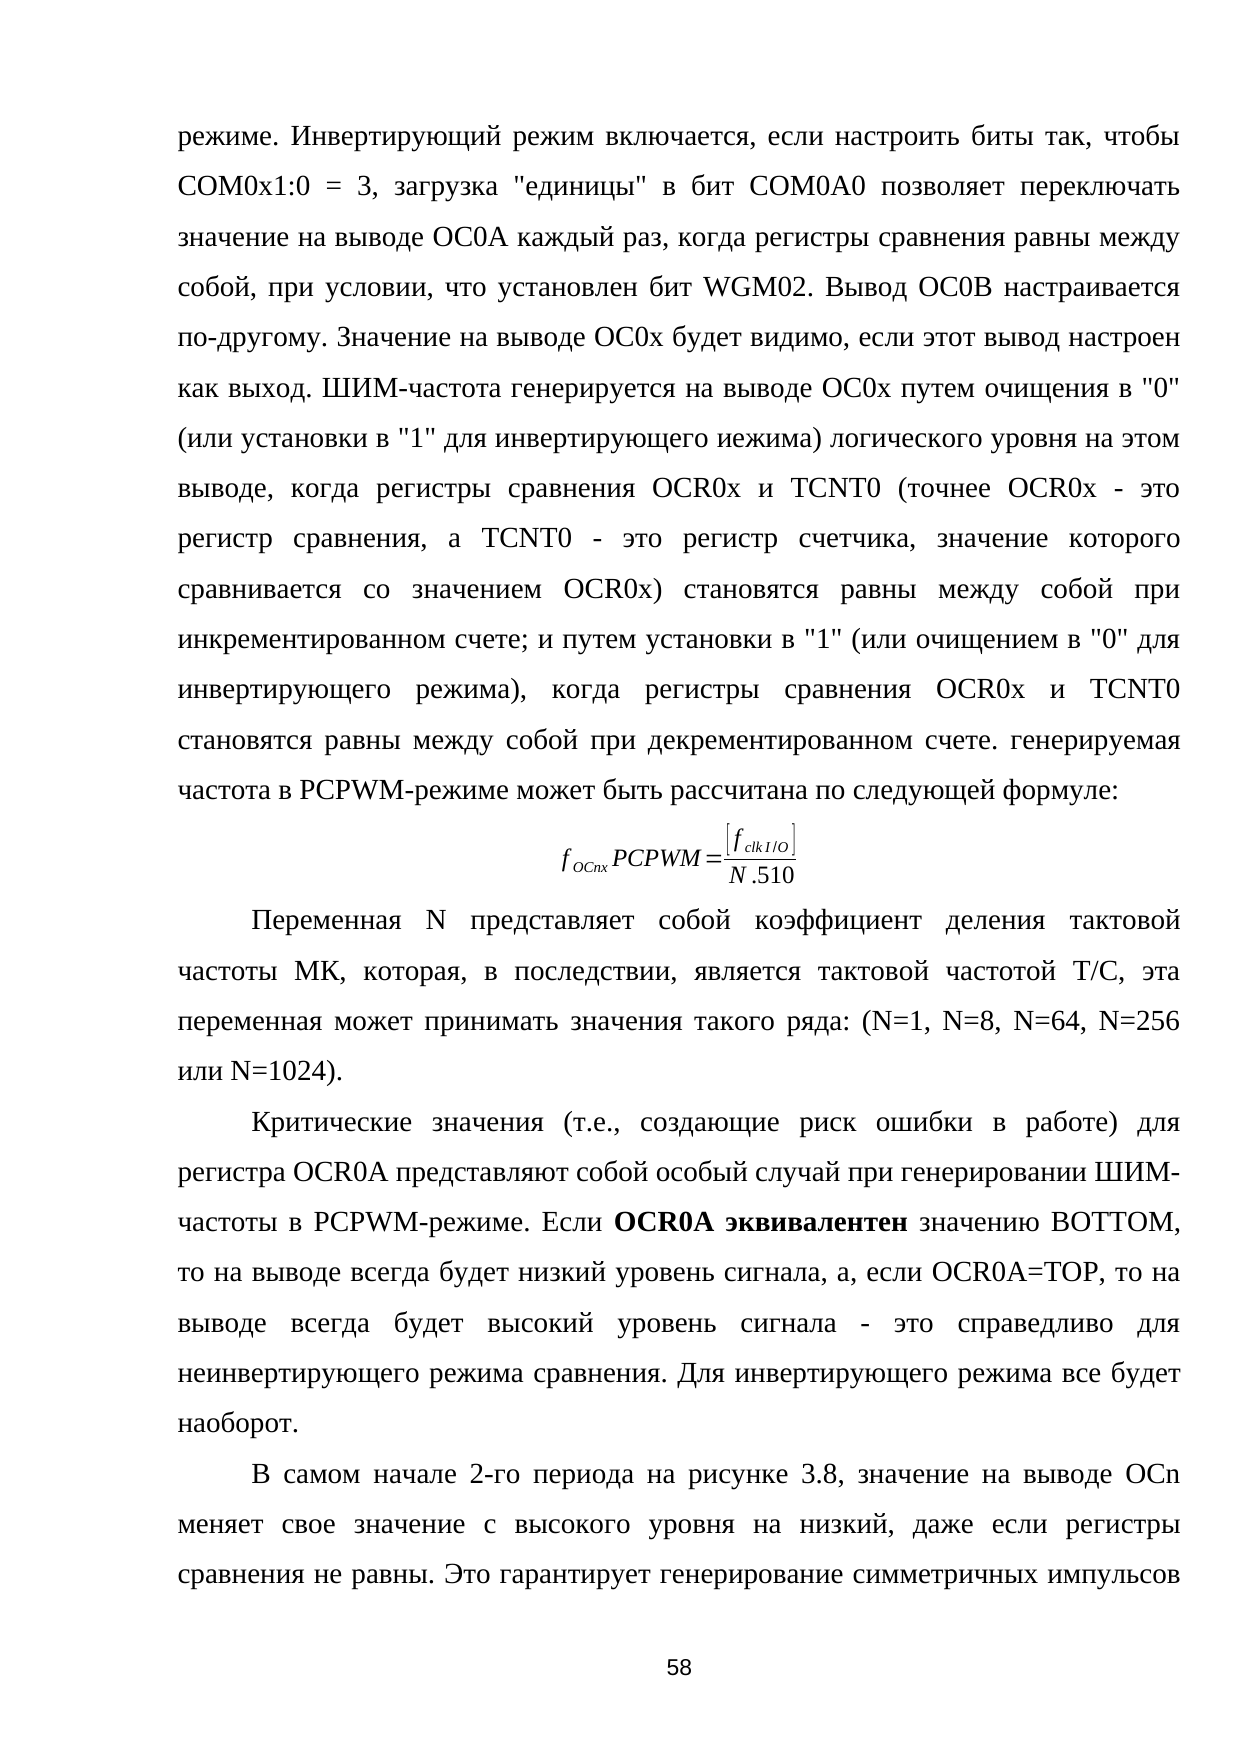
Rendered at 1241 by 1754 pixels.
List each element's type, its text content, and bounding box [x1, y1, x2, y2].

text Критические значения (т.е., создающие риск ошибки в работе) для регистра OCR0A представляют собой особый случай при генерировании ШИМ-частоты в PCPWM-режиме. Если OCR0A эквивалентен значению BOTTOM, то на выводе всегда будет низкий уровень сигнала, а, если OCR0A=TOP, то на выводе всегда будет высокий уровень сигнала - это справедливо для неинвертирующего режима сравнения. Для инвертирующего режима все будет наоборот. [177, 1104, 1181, 1439]
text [177, 118, 1181, 806]
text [177, 1456, 1181, 1590]
text Переменная N представляет собой коэффициент деления тактовой частоты МК, которая, в последствии, является тактовой частотой Т/С, эта переменная может принимать значения такого ряда: (N=1, N=8, N=64, N=256 или N=1024). [177, 902, 1181, 1087]
